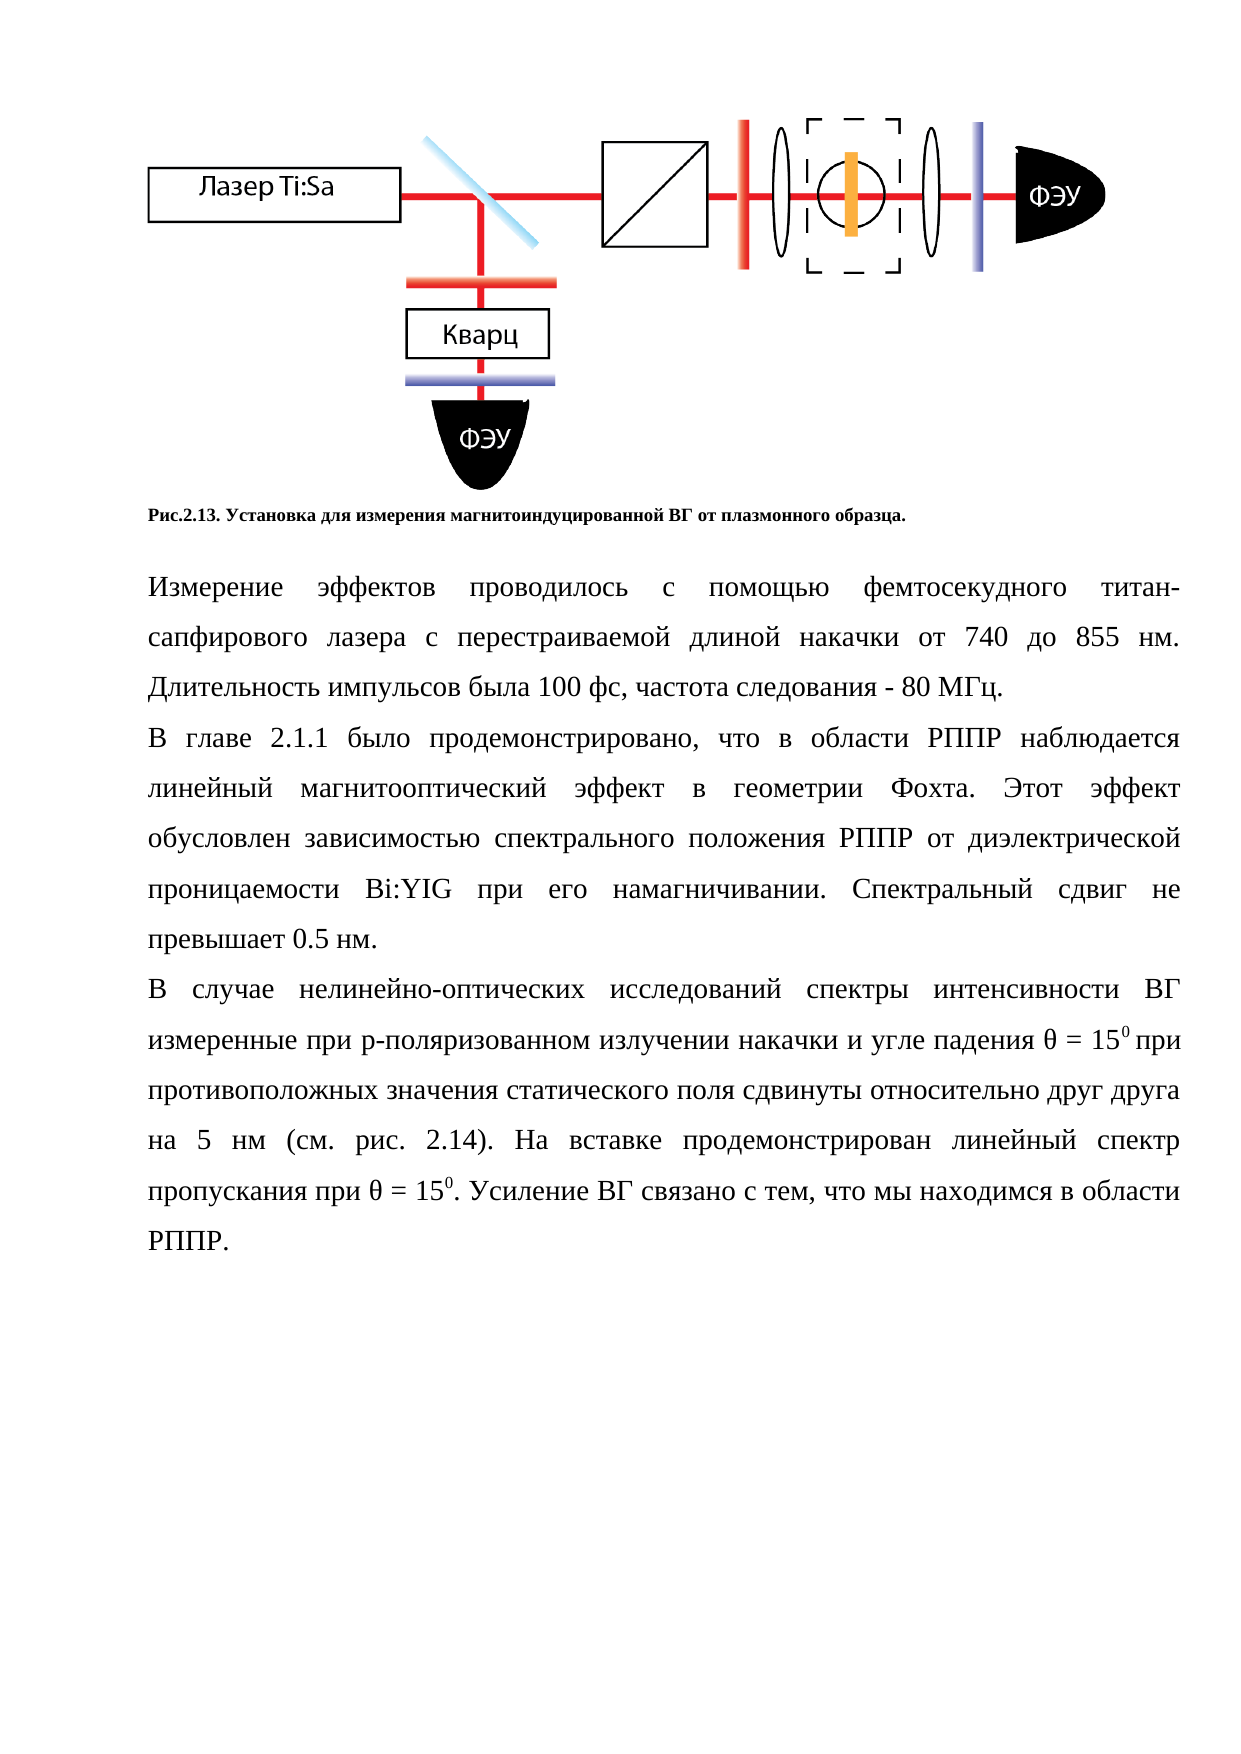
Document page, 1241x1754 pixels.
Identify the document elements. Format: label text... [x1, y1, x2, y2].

text В главе 2.1.1 было продемонстрировано, что в области РППР наблюдается линейный магнитооптический эффект в геометрии Фохта. Этот эффект обусловлен зависимостью спектрального положения РППР от диэлектрической проницаемости Bi:YIG при его намагничивании. Спектральный сдвиг не превышает 0.5 нм. [148, 720, 1181, 955]
picture [147, 118, 1106, 490]
text Измерение эффектов проводилось с помощью фемтосекудного титан-сапфирового лазера с перестраиваемой длиной накачки от 740 до 855 нм. Длительность импульсов была 100 фс, частота следования - 80 МГц. [148, 569, 1181, 703]
text В случае нелинейно-оптических исследований спектры интенсивности ВГ измеренные при p-поляризованном излучении накачки и угле падения θ = 150 при противоположных значения статического поля сдвинуты относительно друг друга на 5 нм (см. рис. 2.14). На вставке продемонстрирован линейный спектр пропускания при θ = 150. Усиление ВГ связано с тем, что мы находимся в области РППР. [148, 971, 1181, 1257]
text Рис.2.13. Установка для измерения магнитоиндуцированной ВГ от плазмонного образца. [148, 504, 1181, 526]
